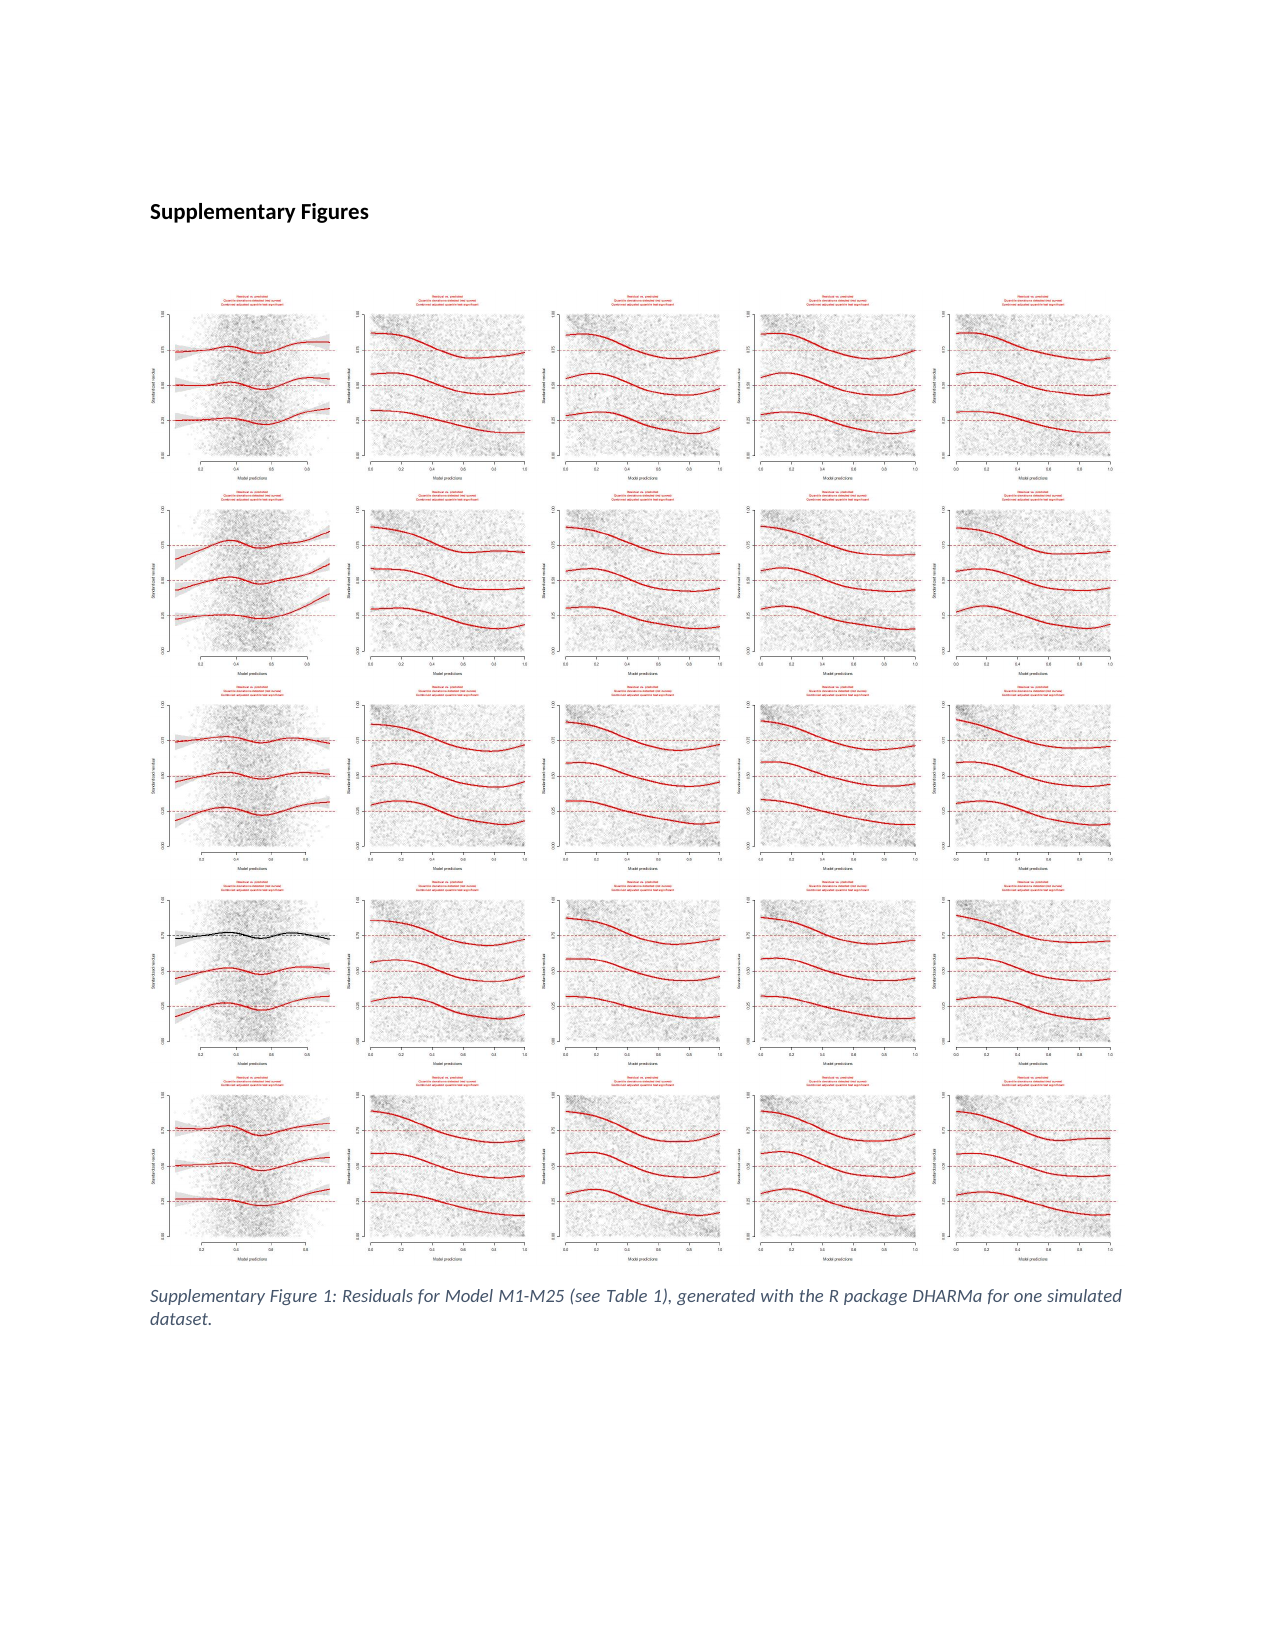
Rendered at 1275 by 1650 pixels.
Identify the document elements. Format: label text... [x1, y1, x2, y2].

picture [150, 290, 1125, 1266]
text Supplementary Figures [150, 197, 1125, 225]
